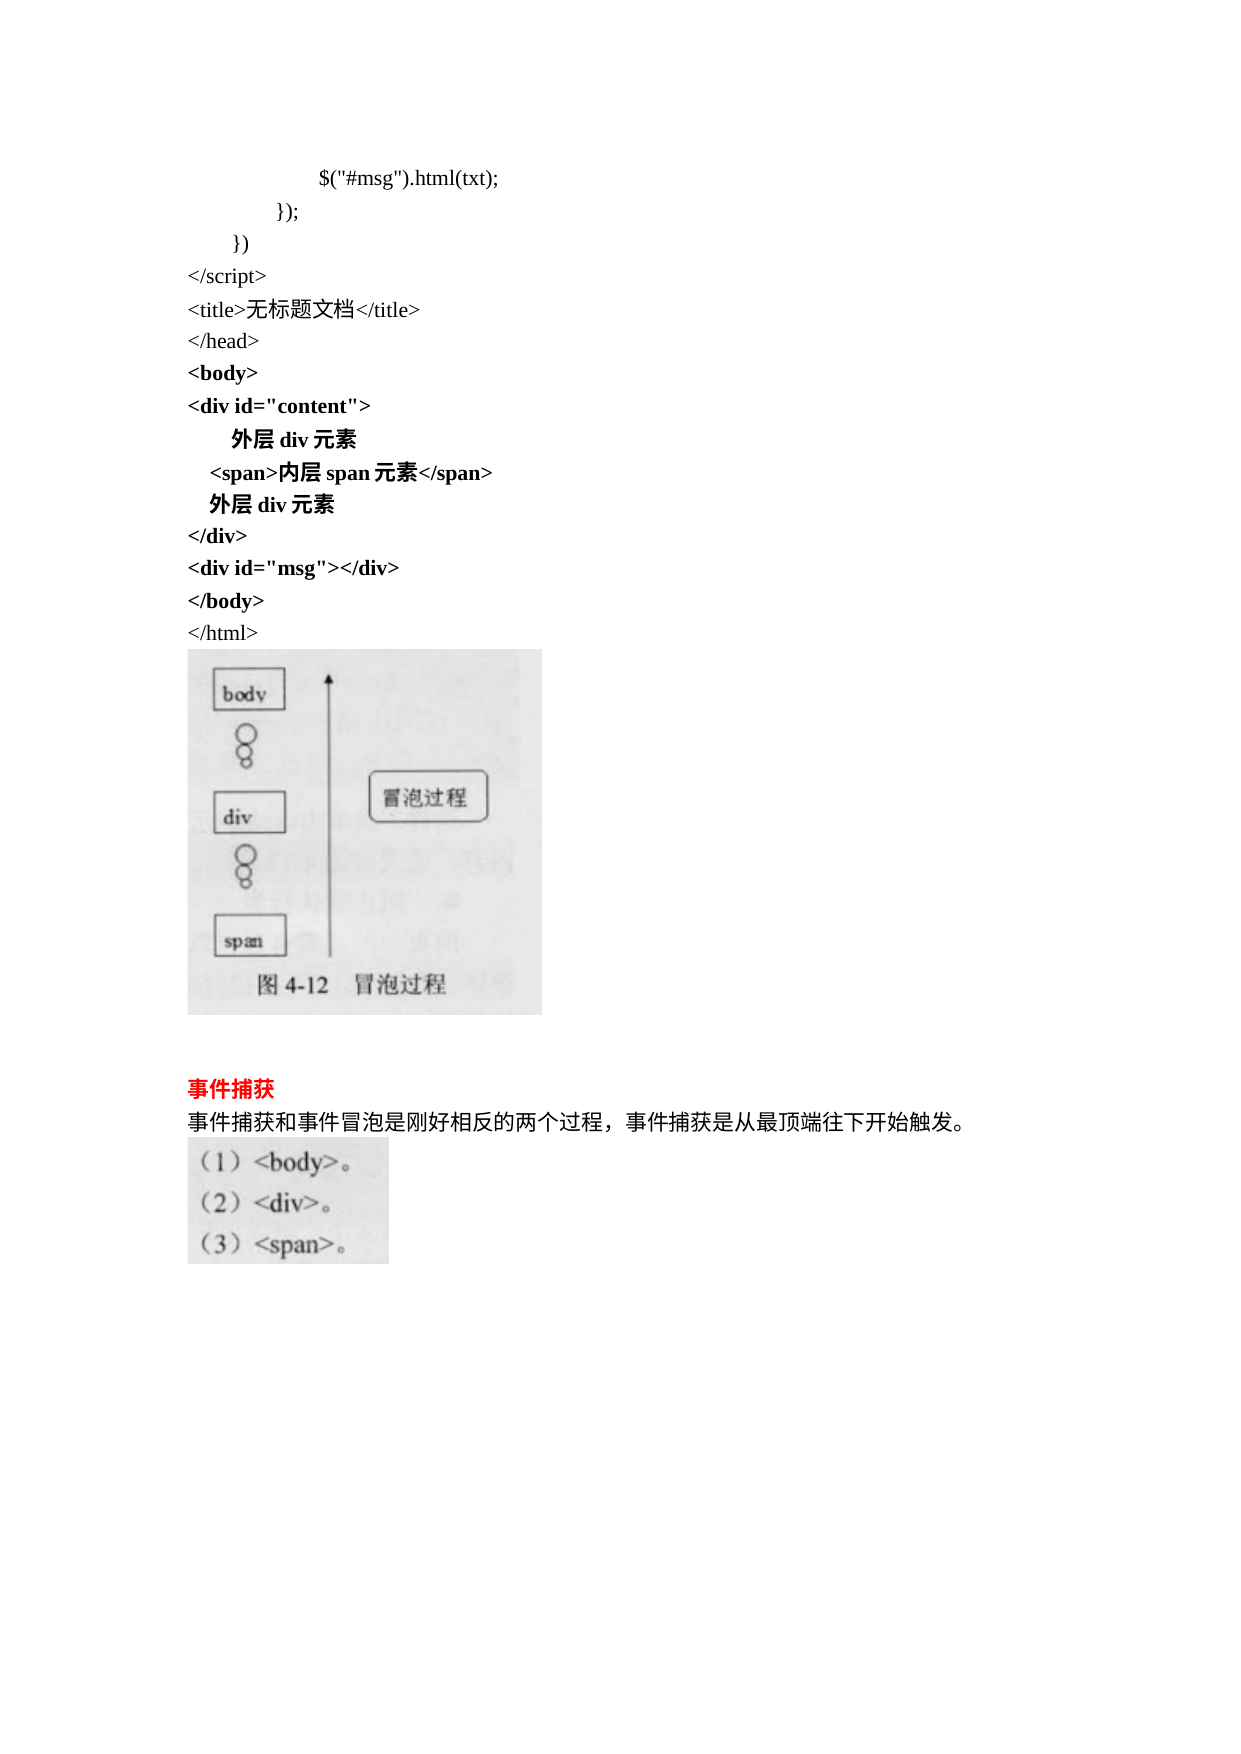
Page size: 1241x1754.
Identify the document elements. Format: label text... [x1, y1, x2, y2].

picture [187, 1137, 389, 1264]
text 外层div元素 [187, 487, 1053, 519]
text <div id="msg"></div> [187, 552, 1053, 584]
text <body> [187, 357, 1053, 389]
text </div> [187, 519, 1053, 552]
text </script> [187, 259, 1053, 292]
text </head> [187, 324, 1053, 357]
text <title>无标题文档</title> [187, 292, 1053, 324]
text </body> [187, 584, 1053, 617]
text 事件捕获 [187, 1072, 1053, 1104]
text $("#msg").html(txt); [187, 162, 1053, 194]
text <div id="content"> [187, 389, 1053, 422]
picture [187, 649, 543, 1015]
text </html> [187, 617, 1053, 649]
text }) [187, 227, 1053, 259]
text 外层div元素 [187, 422, 1053, 454]
text }); [187, 194, 1053, 227]
text 事件捕获和事件冒泡是刚好相反的两个过程，事件捕获是从最顶端往下开始触发。 [187, 1104, 1053, 1137]
text <span>内层span元素</span> [187, 454, 1053, 487]
